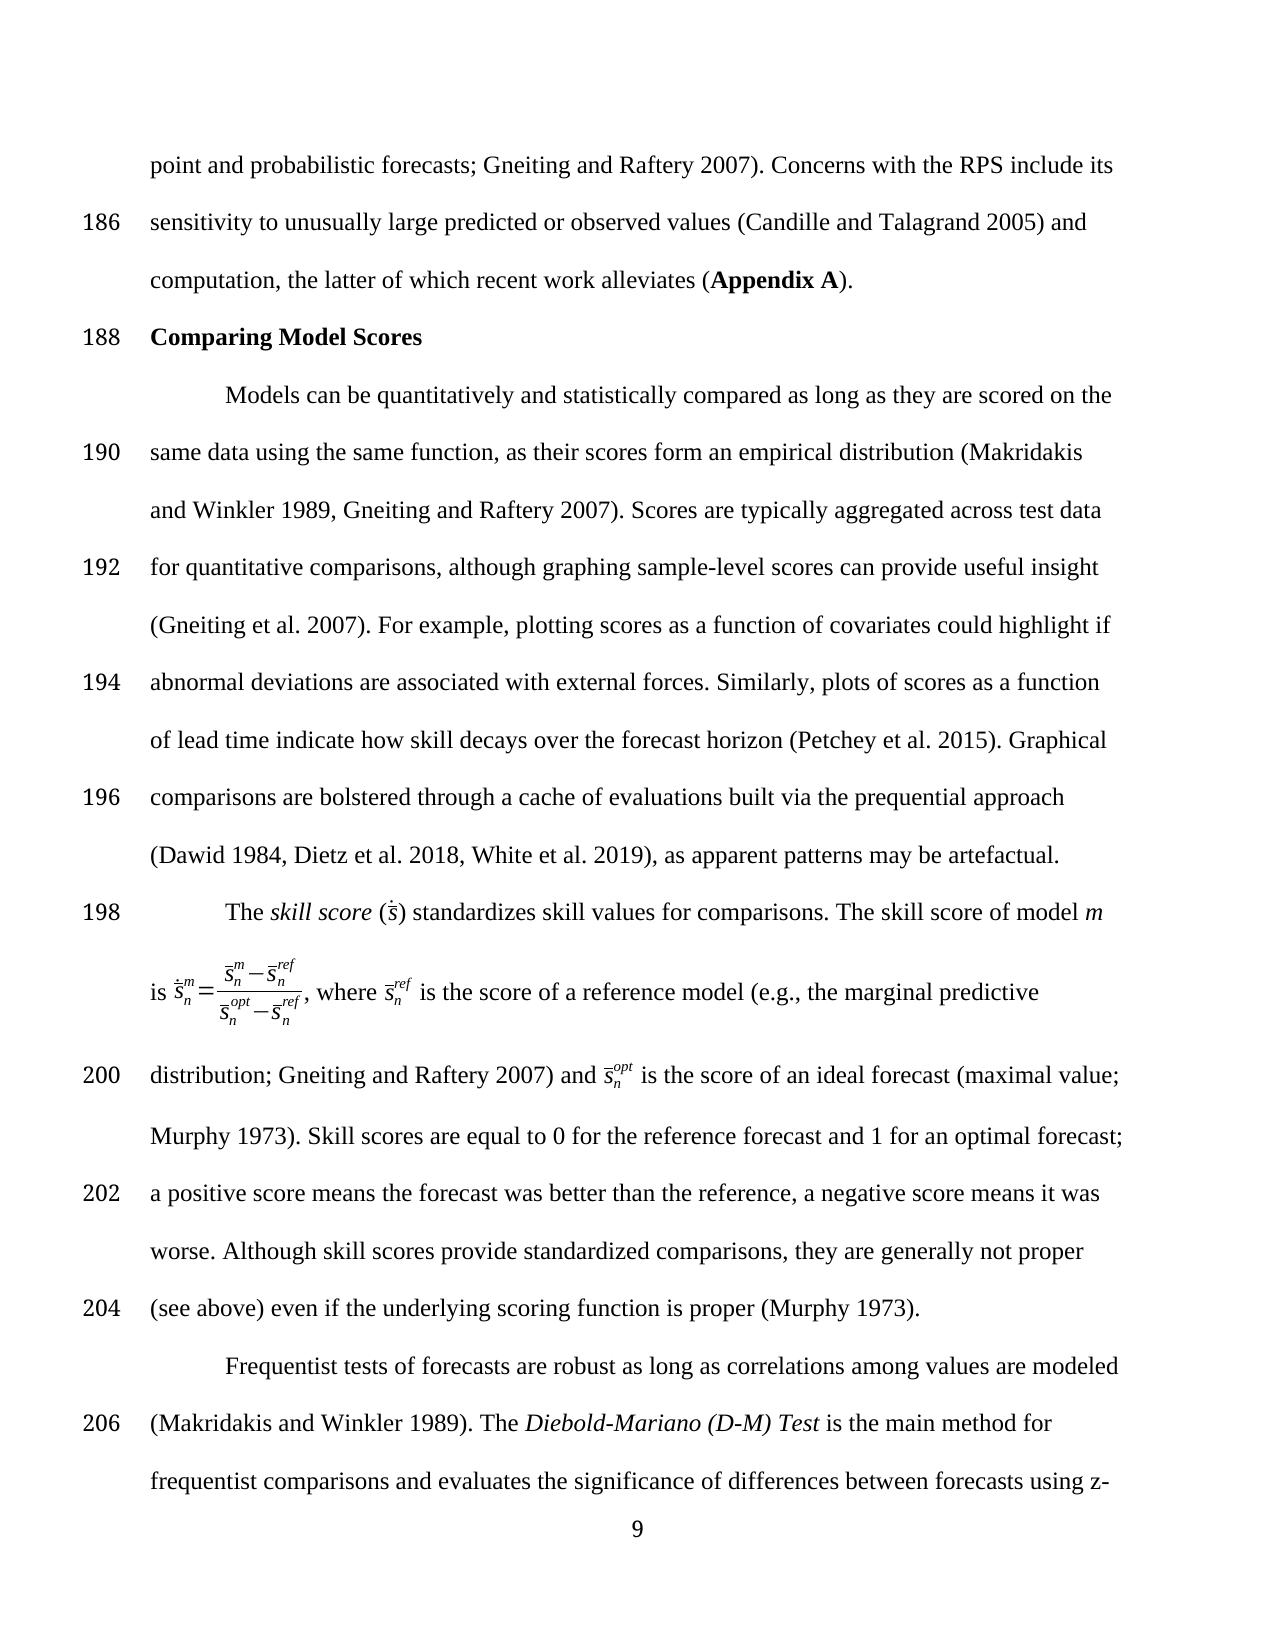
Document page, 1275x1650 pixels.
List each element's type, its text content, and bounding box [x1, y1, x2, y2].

text The skill score () standardizes skill values for comparisons. The skill score of model is , where is the score of a reference model (e.g., the marginal predictive distribution; Gneiting and Raftery 2007) and is the score of an ideal forecast (maximal value; Murphy 1973). Skill scores are equal to 0 for the reference forecast and 1 for an optimal forecast; a positive score means the forecast was better than the reference, a negative score means it was worse. Although skill scores provide standardized comparisons, they are generally not proper (see above) even if the underlying scoring function is proper (Murphy 1973). [150, 897, 1125, 1322]
text Models can be quantitatively and statistically compared as long as they are scored on the same data using the same function, as their scores form an empirical distribution (Makridakis and Winkler 1989, Gneiting and Raftery 2007). Scores are typically aggregated across test data for quantitative comparisons, although graphing sample-level scores can provide useful insight (Gneiting et al. 2007). For example, plotting scores as a function of covariates could highlight if abnormal deviations are associated with external forces. Similarly, plots of scores as a function of lead time indicate how skill decays over the forecast horizon (Petchey et al. 2015). Graphical comparisons are bolstered through a cache of evaluations built via the prequential approach (Dawid 1984, Dietz et al. 2018, White et al. 2019), as apparent patterns may be artefactual. [150, 380, 1125, 869]
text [150, 150, 1125, 294]
text Comparing Model Scores [150, 322, 1125, 351]
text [150, 1351, 1125, 1494]
